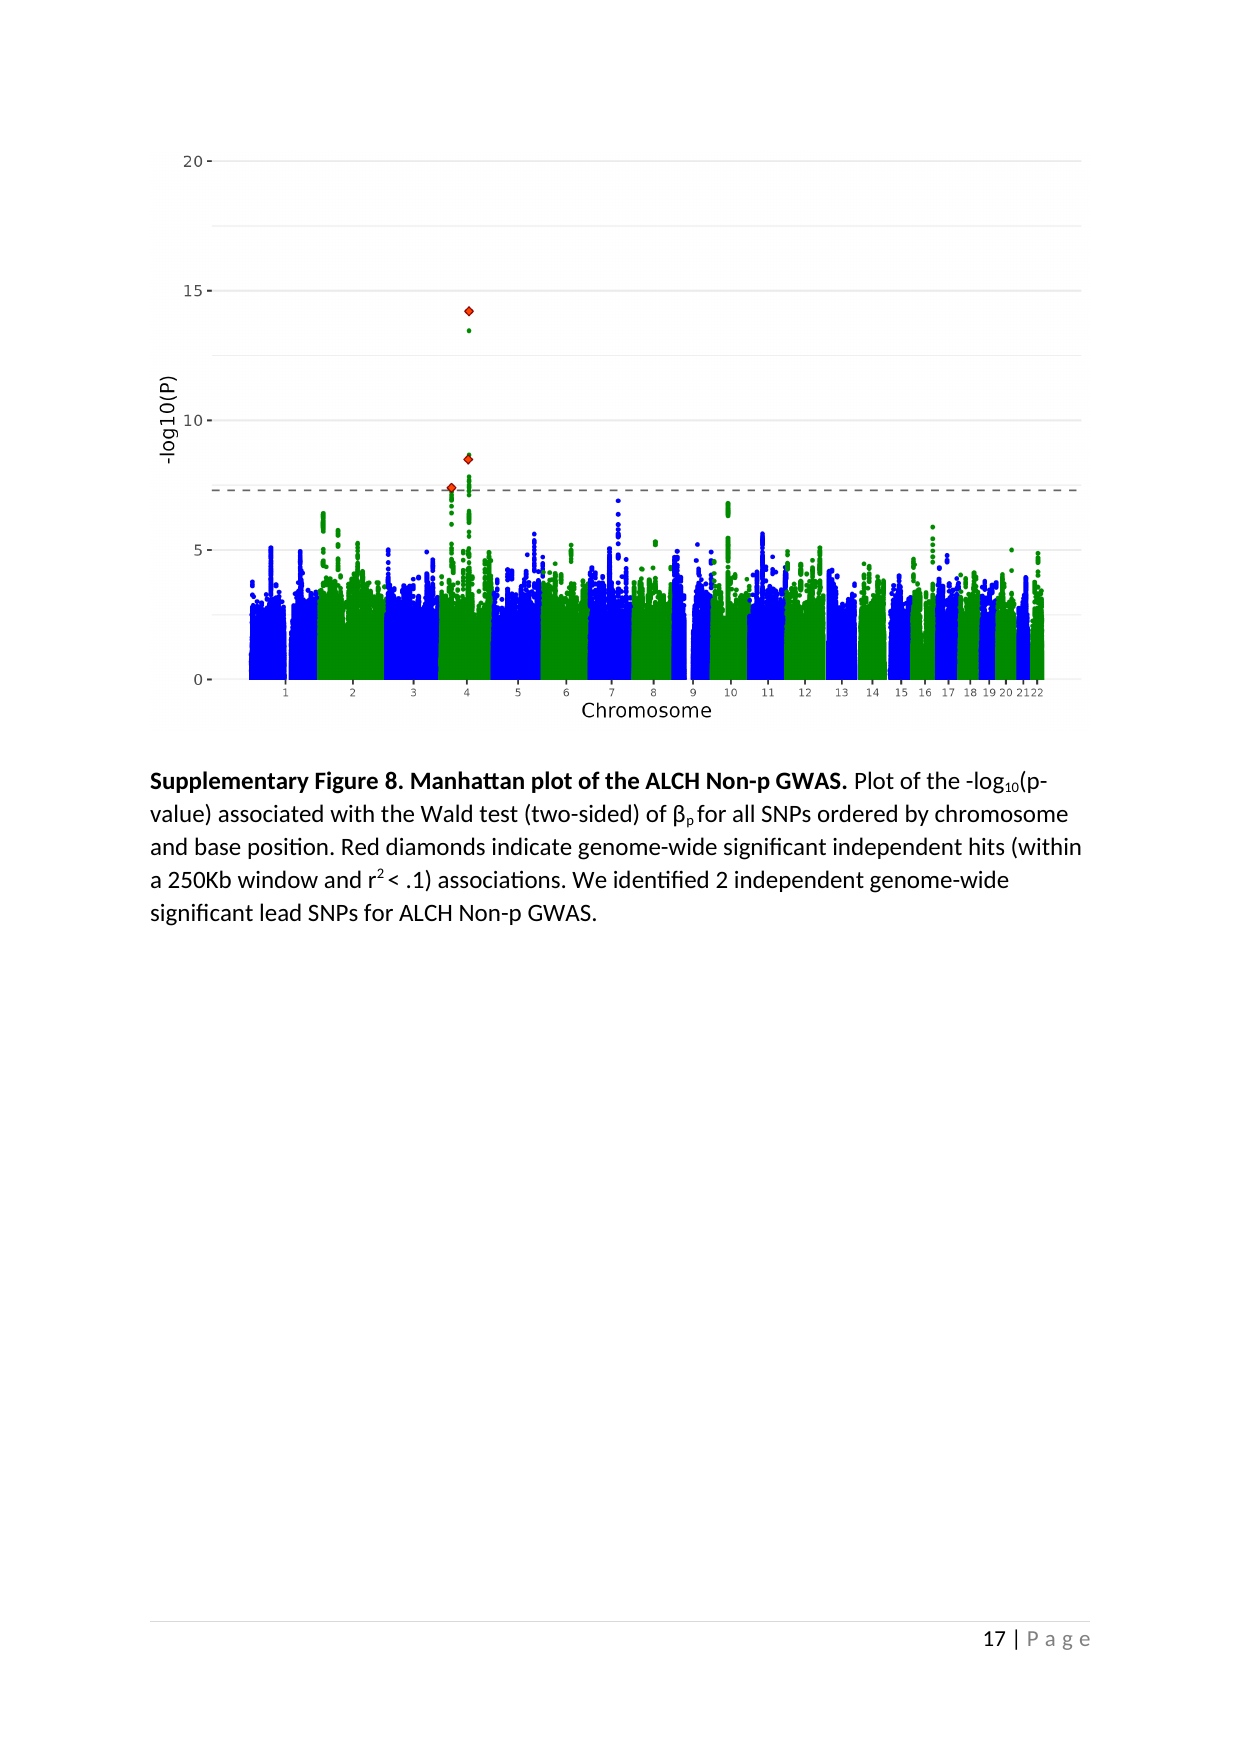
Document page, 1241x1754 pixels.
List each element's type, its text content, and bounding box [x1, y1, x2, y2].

picture [150, 150, 1091, 731]
text Supplementary Figure 8. Manhattan plot of the ALCH Non-p GWAS. Plot of the -log10(p-value) associated with the Wald test (two-sided) of βp for all SNPs ordered by chromosome and base position. Red diamonds indicate genome-wide significant independent hits (within a 250Kb window and r2 < .1) associations. We identified 2 independent genome-wide significant lead SNPs for ALCH Non-p GWAS. [150, 766, 1090, 928]
